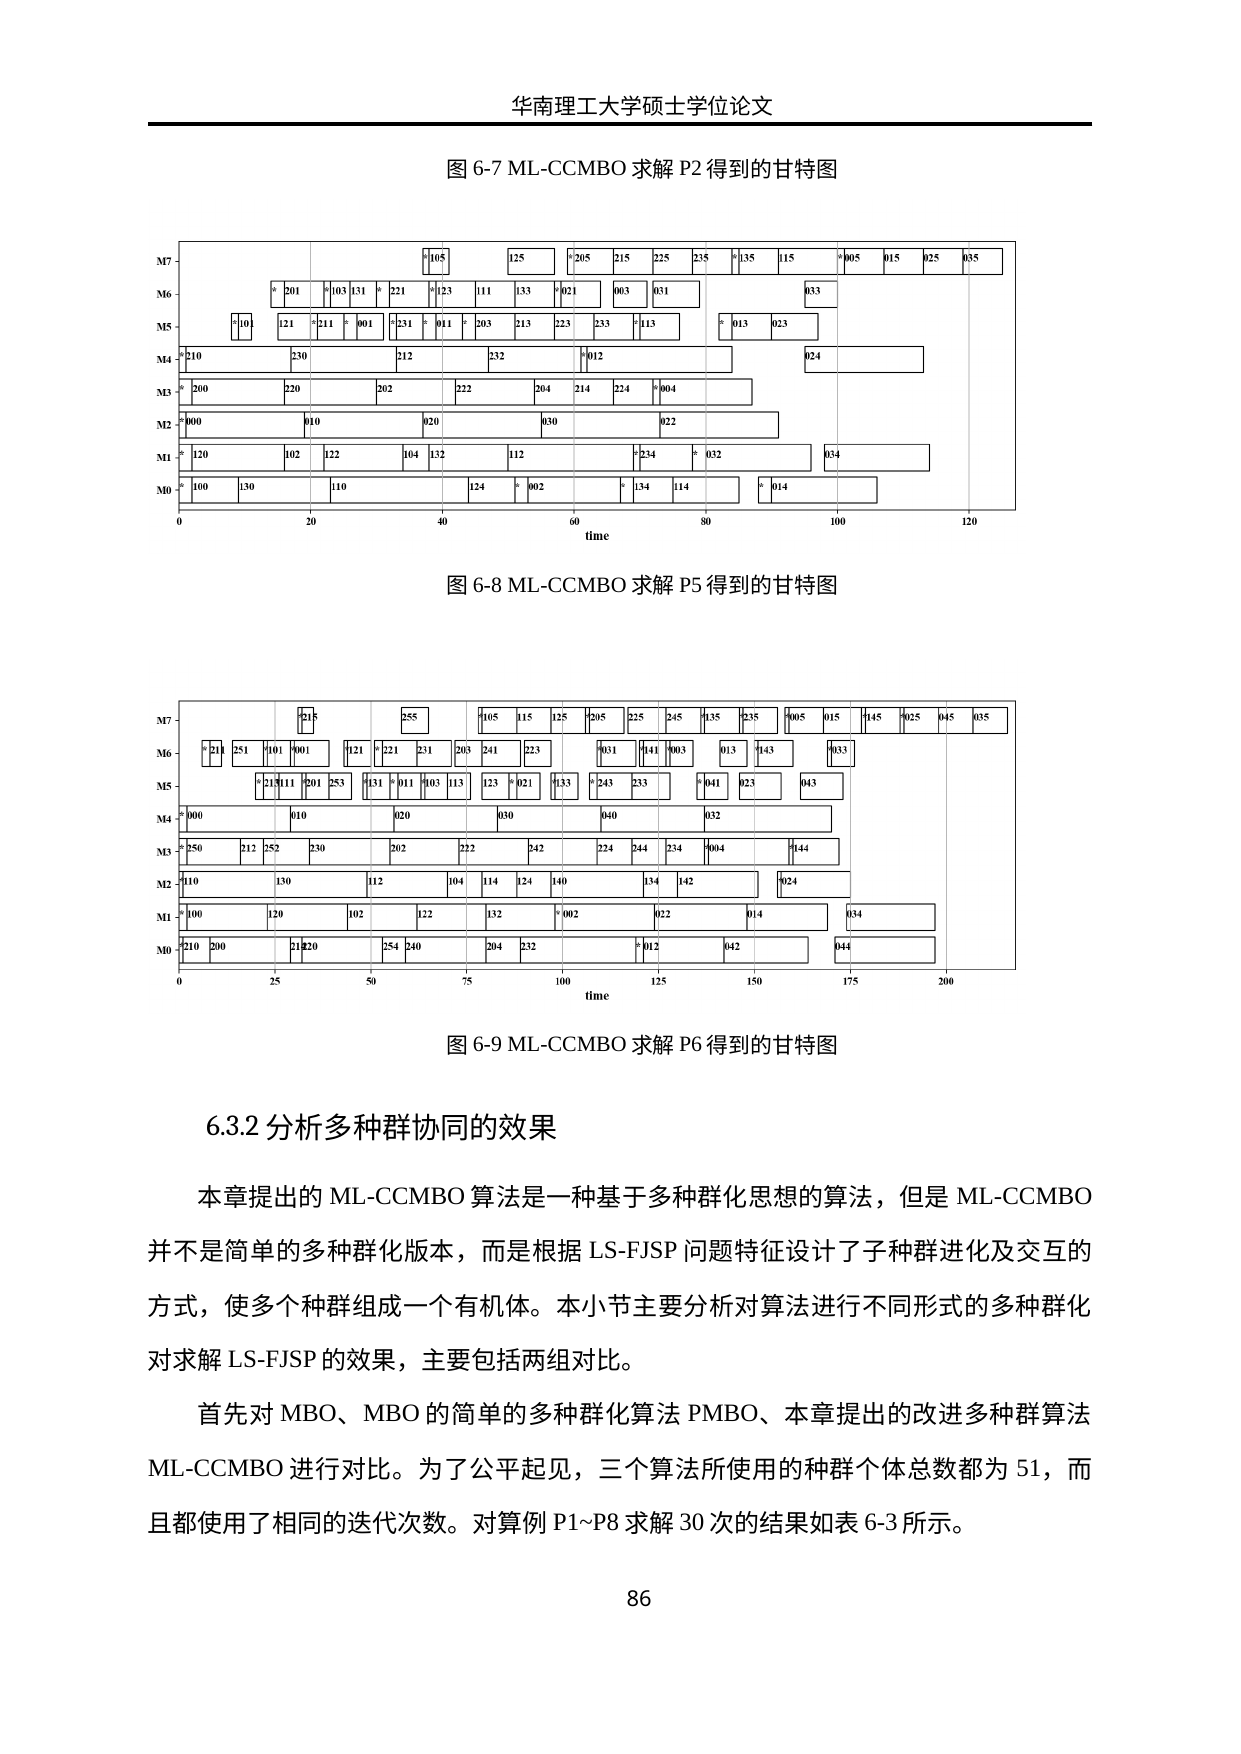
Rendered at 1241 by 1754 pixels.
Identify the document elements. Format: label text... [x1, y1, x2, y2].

text 图6-9 ML-CCMBO求解P6得到的甘特图 [148, 1028, 1092, 1059]
text 本章提出的ML-CCMBO算法是一种基于多种群化思想的算法，但是ML-CCMBO并不是简单的多种群化版本，而是根据LS-FJSP问题特征设计了子种群进化及交互的方式，使多个种群组成一个有机体。本小节主要分析对算法进行不同形式的多种群化对求解LS-FJSP的效果，主要包括两组对比。 [148, 1177, 1092, 1377]
subtitle 6.3.2 分析多种群协同的效果 [148, 1092, 1092, 1160]
text 图6-8 ML-CCMBO求解P5得到的甘特图 [148, 568, 1092, 600]
picture [147, 199, 1026, 554]
text 图6-7 ML-CCMBO求解P2得到的甘特图 [148, 152, 1092, 184]
text 首先对MBO、MBO的简单的多种群化算法PMBO、本章提出的改进多种群算法ML-CCMBO进行对比。为了公平起见，三个算法所使用的种群个体总数都为51，而且都使用了相同的迭代次数。对算例P1~P8求解30次的结果如表6-3所示。 [148, 1395, 1092, 1540]
picture [147, 659, 1026, 1014]
